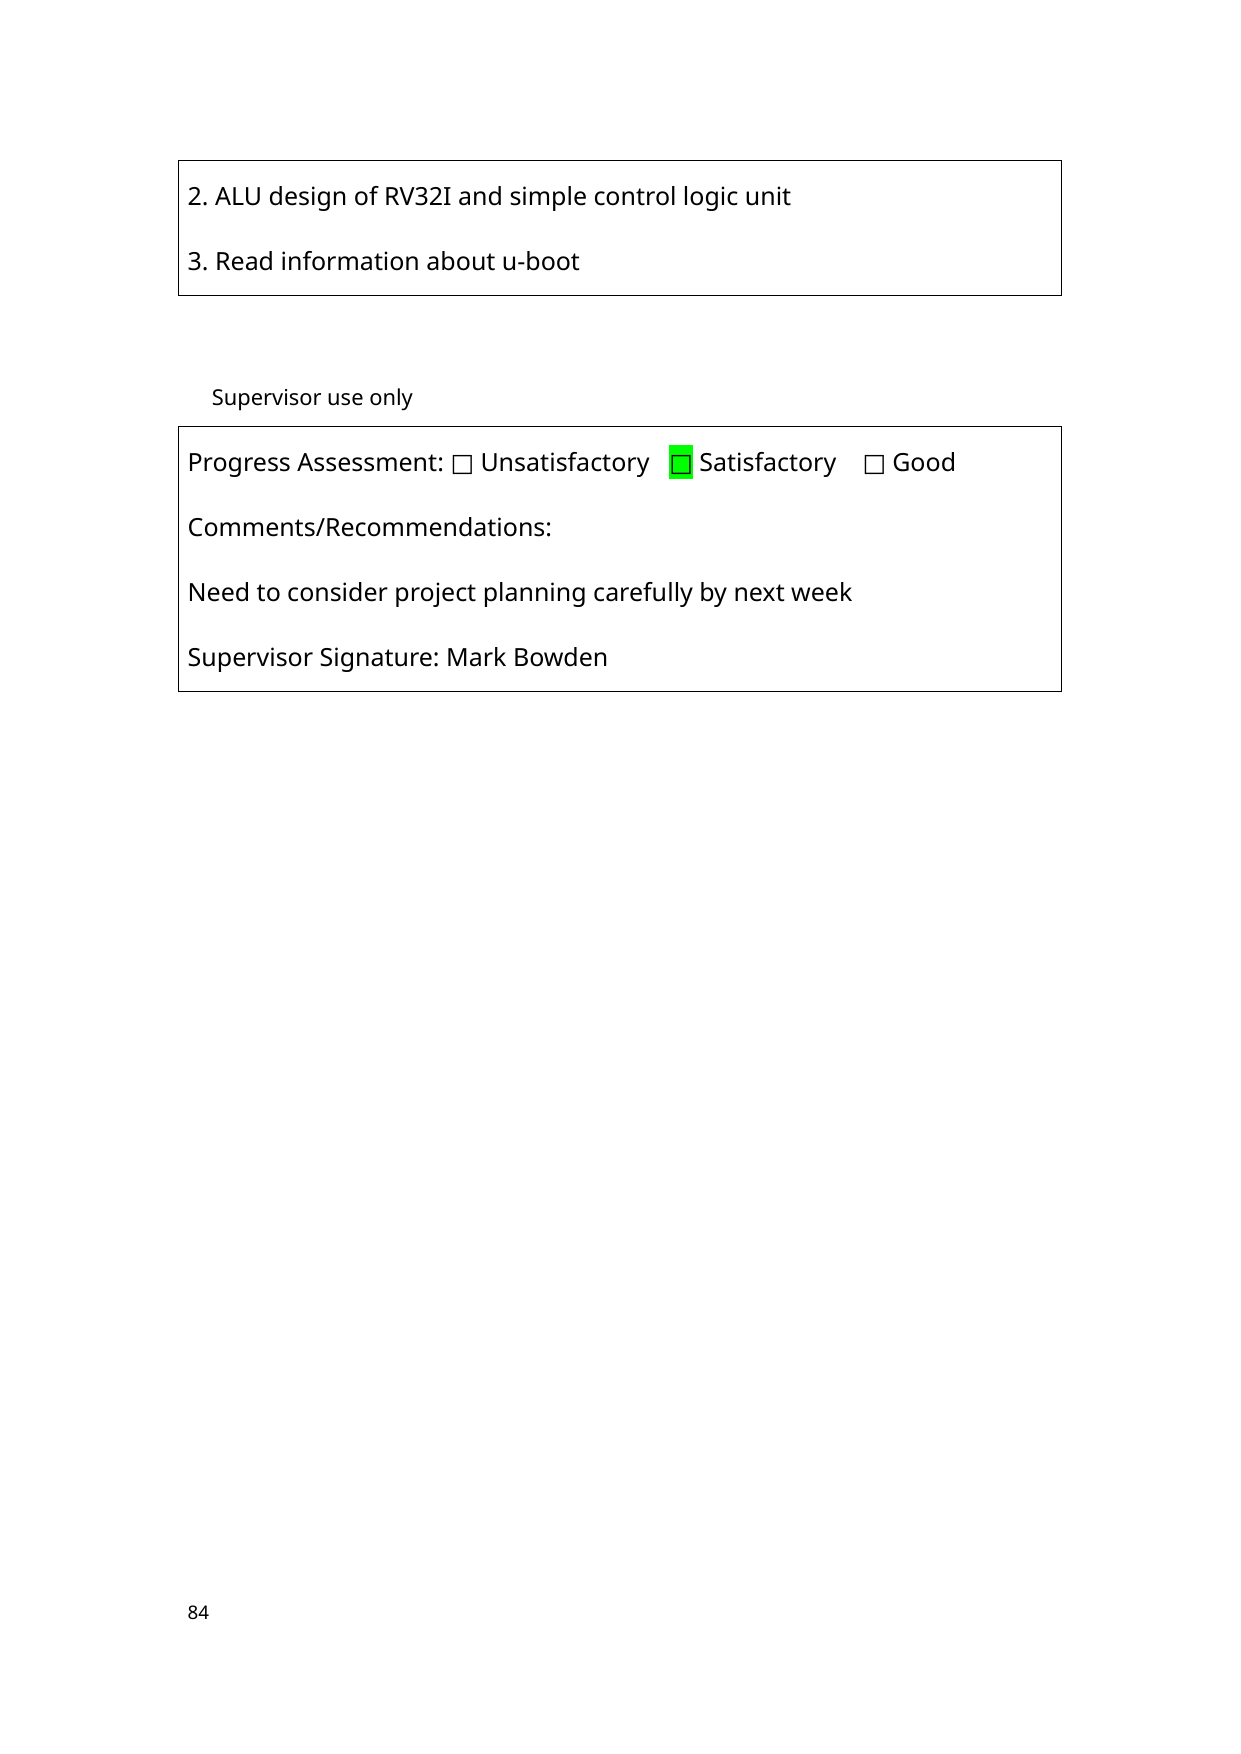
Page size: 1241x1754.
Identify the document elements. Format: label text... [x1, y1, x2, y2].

text Need to consider project planning carefully by next week [187, 559, 1053, 621]
text Supervisor Signature: Mark Bowden [179, 621, 1061, 691]
text Comments/Recommendations: [187, 494, 1053, 559]
text Progress Assessment: □ Unsatisfactory □ Satisfactory □ Good [179, 427, 1061, 494]
text 3. Read information about u-boot [179, 225, 1061, 295]
text 2. ALU design of RV32I and simple control logic unit [179, 161, 1061, 225]
